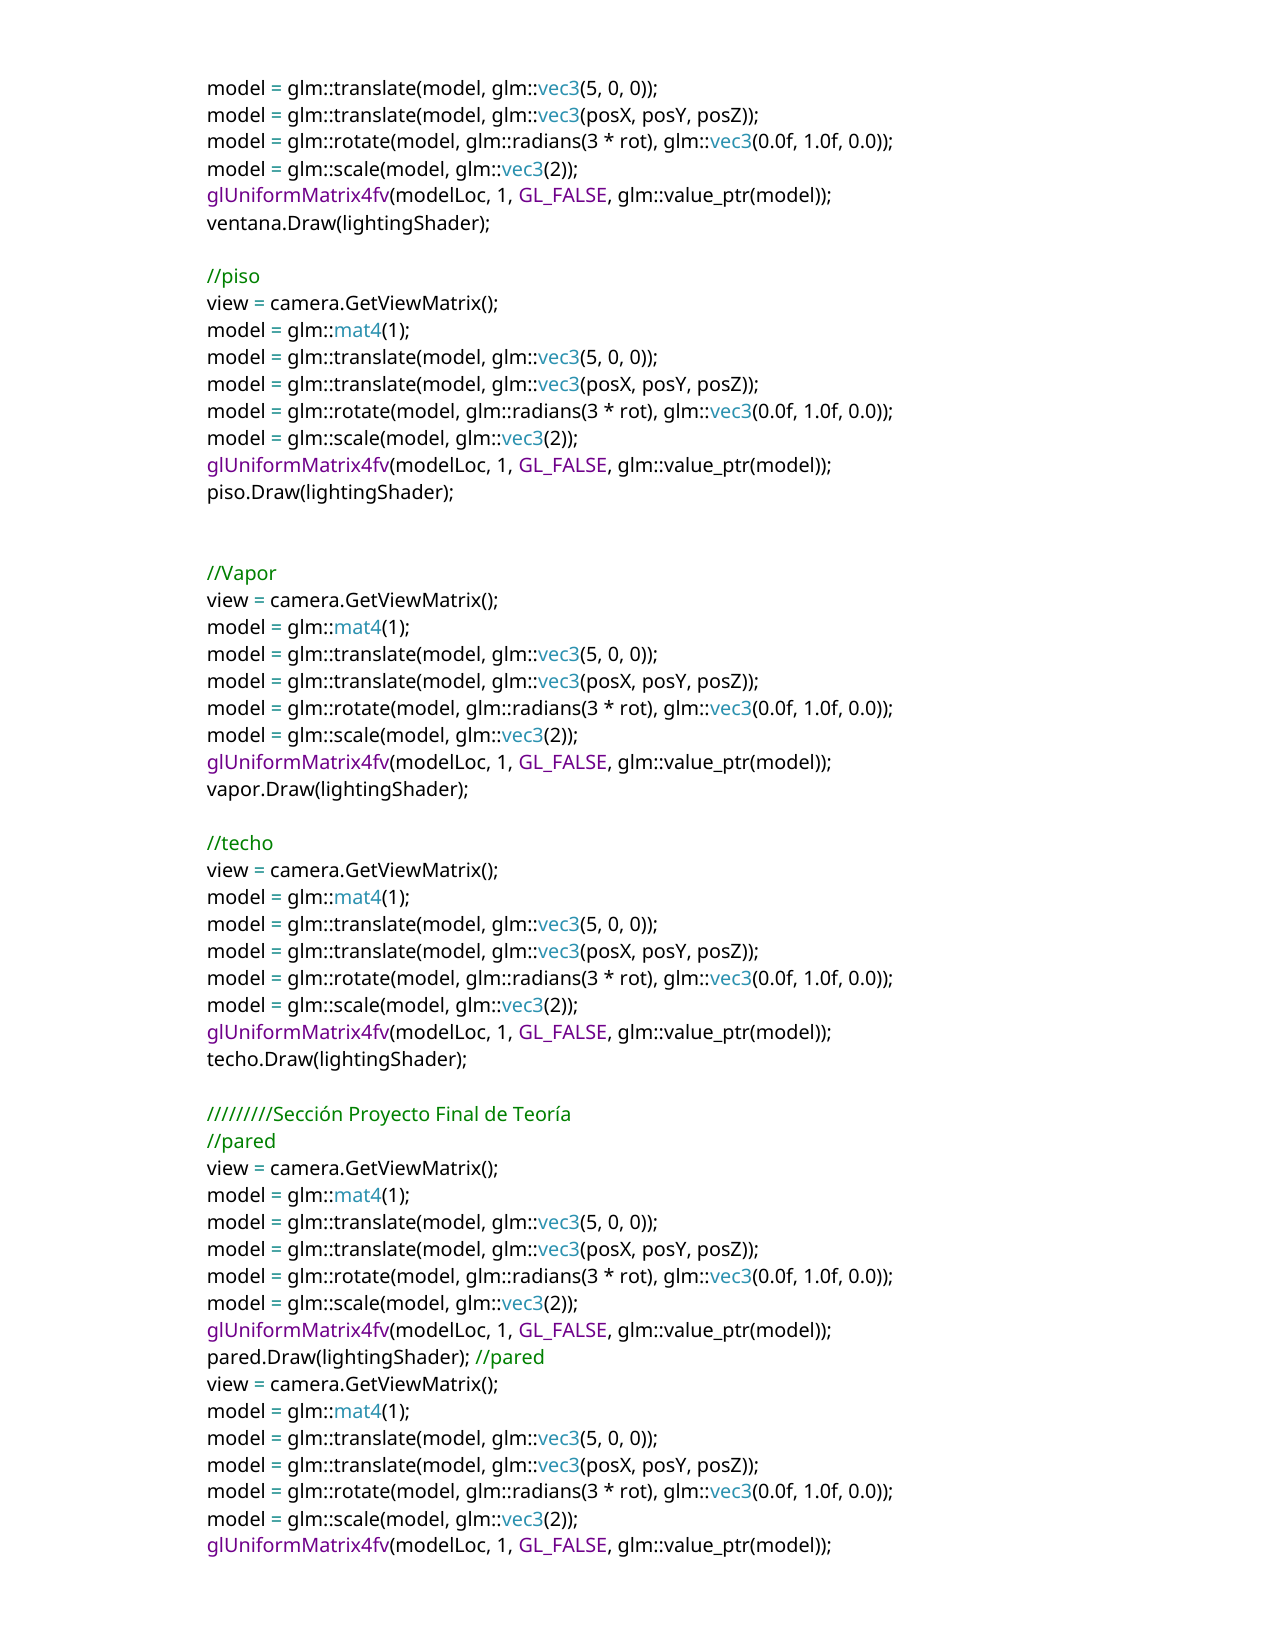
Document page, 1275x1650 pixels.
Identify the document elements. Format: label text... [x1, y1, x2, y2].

text model = glm::translate(model, glm::vec3(posX, posY, posZ)); [59, 1235, 1211, 1262]
text model = glm::rotate(model, glm::radians(3 * rot), glm::vec3(0.0f, 1.0f, 0.0)); [59, 128, 1211, 155]
text //Vapor [59, 559, 1211, 586]
text glUniformMatrix4fv(modelLoc, 1, GL_FALSE, glm::value_ptr(model)); [59, 452, 1211, 478]
text model = glm::rotate(model, glm::radians(3 * rot), glm::vec3(0.0f, 1.0f, 0.0)); [59, 398, 1211, 424]
text model = glm::translate(model, glm::vec3(5, 0, 0)); [59, 1424, 1211, 1451]
text model = glm::translate(model, glm::vec3(5, 0, 0)); [59, 910, 1211, 937]
text model = glm::scale(model, glm::vec3(2)); [59, 1289, 1211, 1316]
text model = glm::scale(model, glm::vec3(2)); [59, 721, 1211, 748]
text model = glm::translate(model, glm::vec3(posX, posY, posZ)); [59, 101, 1211, 128]
text model = glm::mat4(1); [59, 613, 1211, 640]
text model = glm::mat4(1); [59, 883, 1211, 910]
text //pared [59, 1127, 1211, 1154]
text /////////Sección Proyecto Final de Teoría [59, 1100, 1211, 1127]
text model = glm::translate(model, glm::vec3(5, 0, 0)); [59, 344, 1211, 371]
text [59, 155, 1211, 182]
text model = glm::translate(model, glm::vec3(5, 0, 0)); [59, 1208, 1211, 1235]
text view = camera.GetViewMatrix(); [59, 1370, 1211, 1397]
text model = glm::translate(model, glm::vec3(5, 0, 0)); [59, 74, 1211, 101]
text model = glm::mat4(1); [59, 1181, 1211, 1208]
text view = camera.GetViewMatrix(); [59, 586, 1211, 613]
text model = glm::mat4(1); [59, 317, 1211, 344]
text pared.Draw(lightingShader); //pared [59, 1343, 1211, 1370]
text vapor.Draw(lightingShader); [59, 775, 1211, 802]
text model = glm::mat4(1); [59, 1397, 1211, 1424]
text glUniformMatrix4fv(modelLoc, 1, GL_FALSE, glm::value_ptr(model)); [59, 1316, 1211, 1343]
text glUniformMatrix4fv(modelLoc, 1, GL_FALSE, glm::value_ptr(model)); [59, 1532, 1211, 1559]
text model = glm::scale(model, glm::vec3(2)); [59, 991, 1211, 1018]
text view = camera.GetViewMatrix(); [59, 856, 1211, 883]
text view = camera.GetViewMatrix(); [59, 290, 1211, 317]
text model = glm::scale(model, glm::vec3(2)); [59, 424, 1211, 452]
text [59, 182, 1211, 209]
text ventana.Draw(lightingShader); [59, 209, 1211, 236]
text //piso [59, 263, 1211, 290]
text model = glm::scale(model, glm::vec3(2)); [59, 1505, 1211, 1532]
text model = glm::rotate(model, glm::radians(3 * rot), glm::vec3(0.0f, 1.0f, 0.0)); [59, 694, 1211, 721]
text piso.Draw(lightingShader); [59, 478, 1211, 506]
text model = glm::translate(model, glm::vec3(posX, posY, posZ)); [59, 937, 1211, 964]
text model = glm::translate(model, glm::vec3(posX, posY, posZ)); [59, 667, 1211, 694]
text view = camera.GetViewMatrix(); [59, 1154, 1211, 1181]
text model = glm::rotate(model, glm::radians(3 * rot), glm::vec3(0.0f, 1.0f, 0.0)); [59, 1262, 1211, 1289]
text model = glm::translate(model, glm::vec3(5, 0, 0)); [59, 640, 1211, 667]
text glUniformMatrix4fv(modelLoc, 1, GL_FALSE, glm::value_ptr(model)); [59, 748, 1211, 775]
text model = glm::rotate(model, glm::radians(3 * rot), glm::vec3(0.0f, 1.0f, 0.0)); [59, 964, 1211, 991]
text model = glm::translate(model, glm::vec3(posX, posY, posZ)); [59, 371, 1211, 398]
text glUniformMatrix4fv(modelLoc, 1, GL_FALSE, glm::value_ptr(model)); [59, 1018, 1211, 1045]
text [59, 1451, 1211, 1478]
text //techo [59, 829, 1211, 856]
text techo.Draw(lightingShader); [59, 1045, 1211, 1072]
text model = glm::rotate(model, glm::radians(3 * rot), glm::vec3(0.0f, 1.0f, 0.0)); [59, 1478, 1211, 1505]
